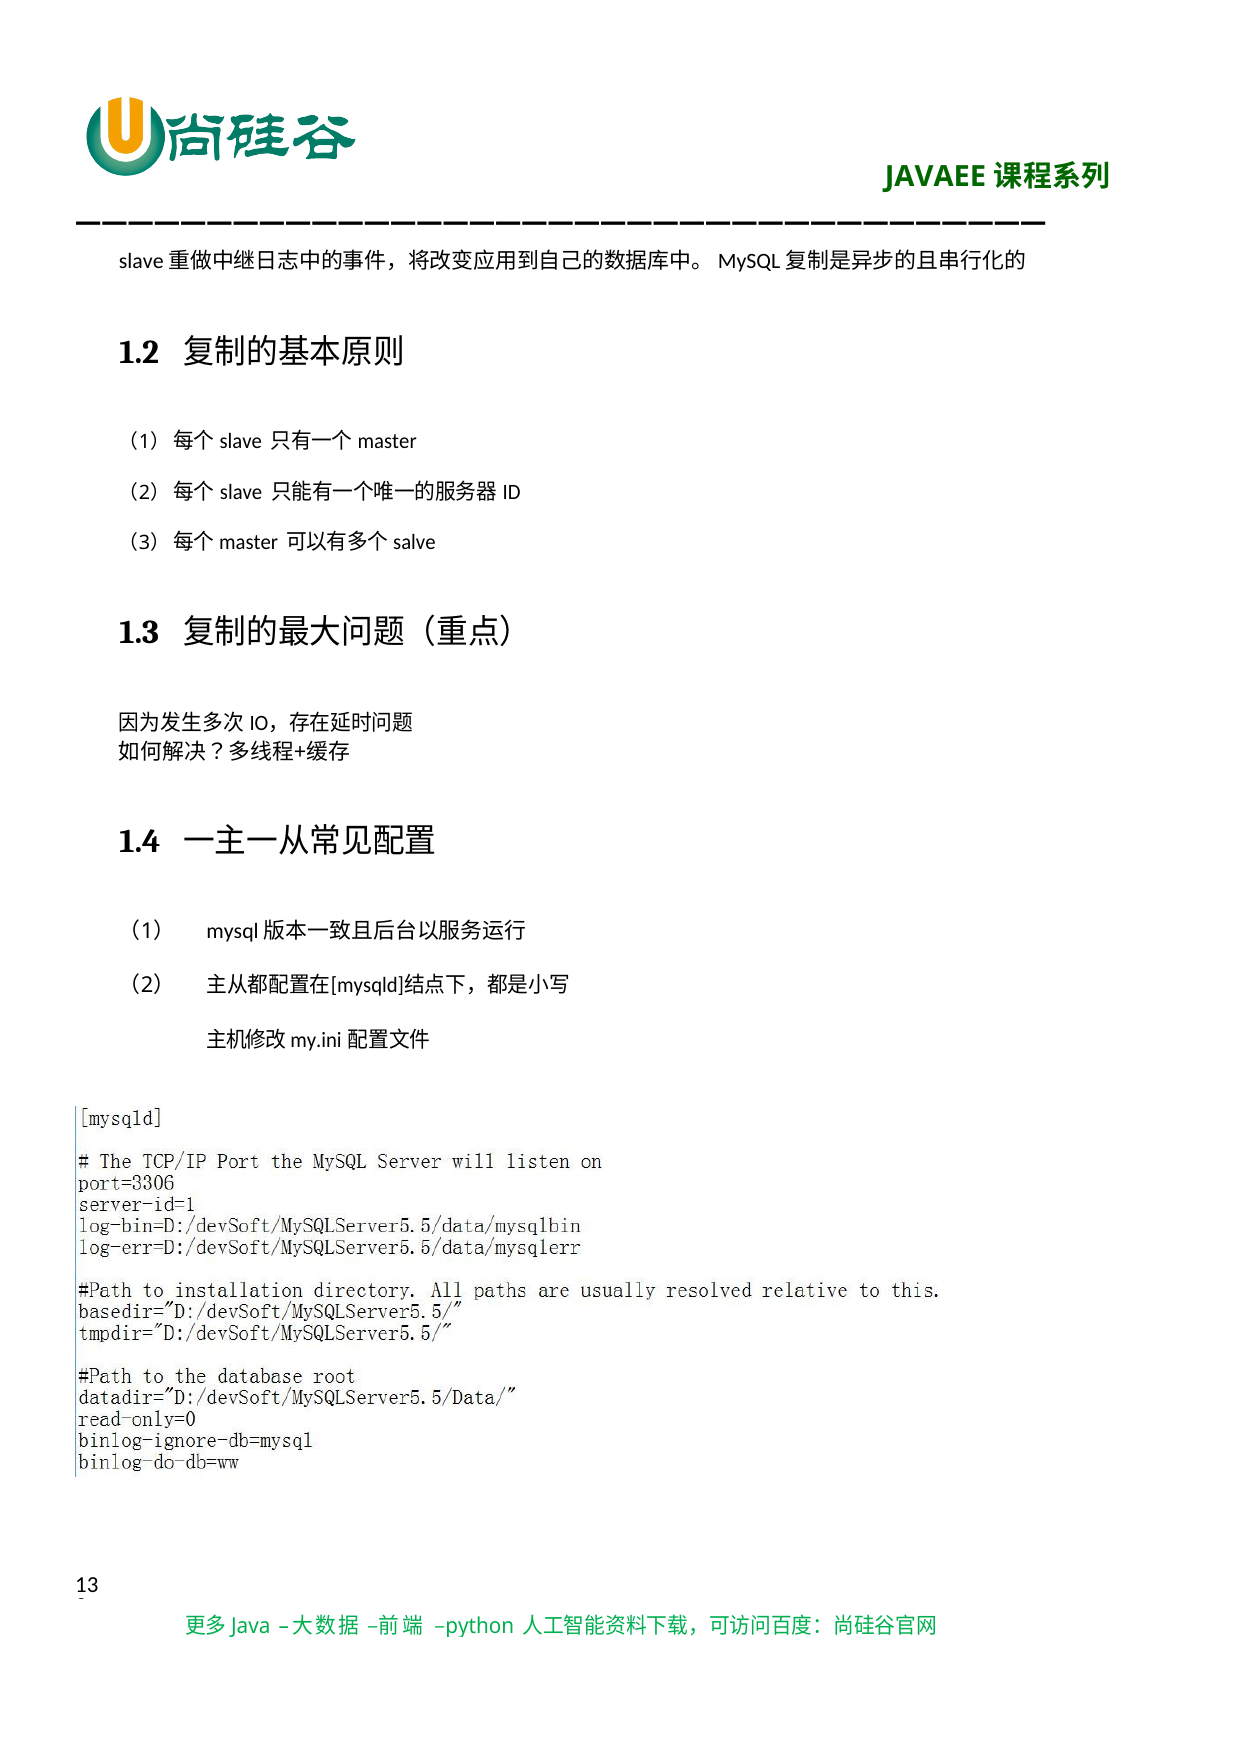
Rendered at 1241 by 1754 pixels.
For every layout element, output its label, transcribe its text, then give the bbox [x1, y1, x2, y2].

subtitle 复制的基本原则 [119, 328, 1240, 374]
list 每个 master 可以有多个 salve [119, 526, 1240, 556]
picture [75, 1106, 1146, 1477]
picture [86, 97, 356, 176]
list 每个 slave 只能有一个唯一的服务器 ID [119, 476, 1240, 506]
list 主从都配置在[mysqld]结点下，都是小写主机修改 my.ini 配置文件 [119, 967, 589, 1054]
list 每个 slave 只有一个 master [119, 425, 1240, 455]
subtitle 复制的最大问题（重点） [119, 605, 1240, 653]
text slave 重做中继日志中的事件，将改变应用到自己的数据库中。 MySQL 复制是异步的且串行化的 [119, 243, 1240, 274]
subtitle 一主一从常见配置 [119, 817, 1240, 862]
list mysql 版本一致且后台以服务运行 [119, 913, 1240, 945]
text 如何解决？多线程+缓存 [119, 736, 1240, 766]
text 因为发生多次 IO，存在延时问题 [119, 704, 1240, 736]
